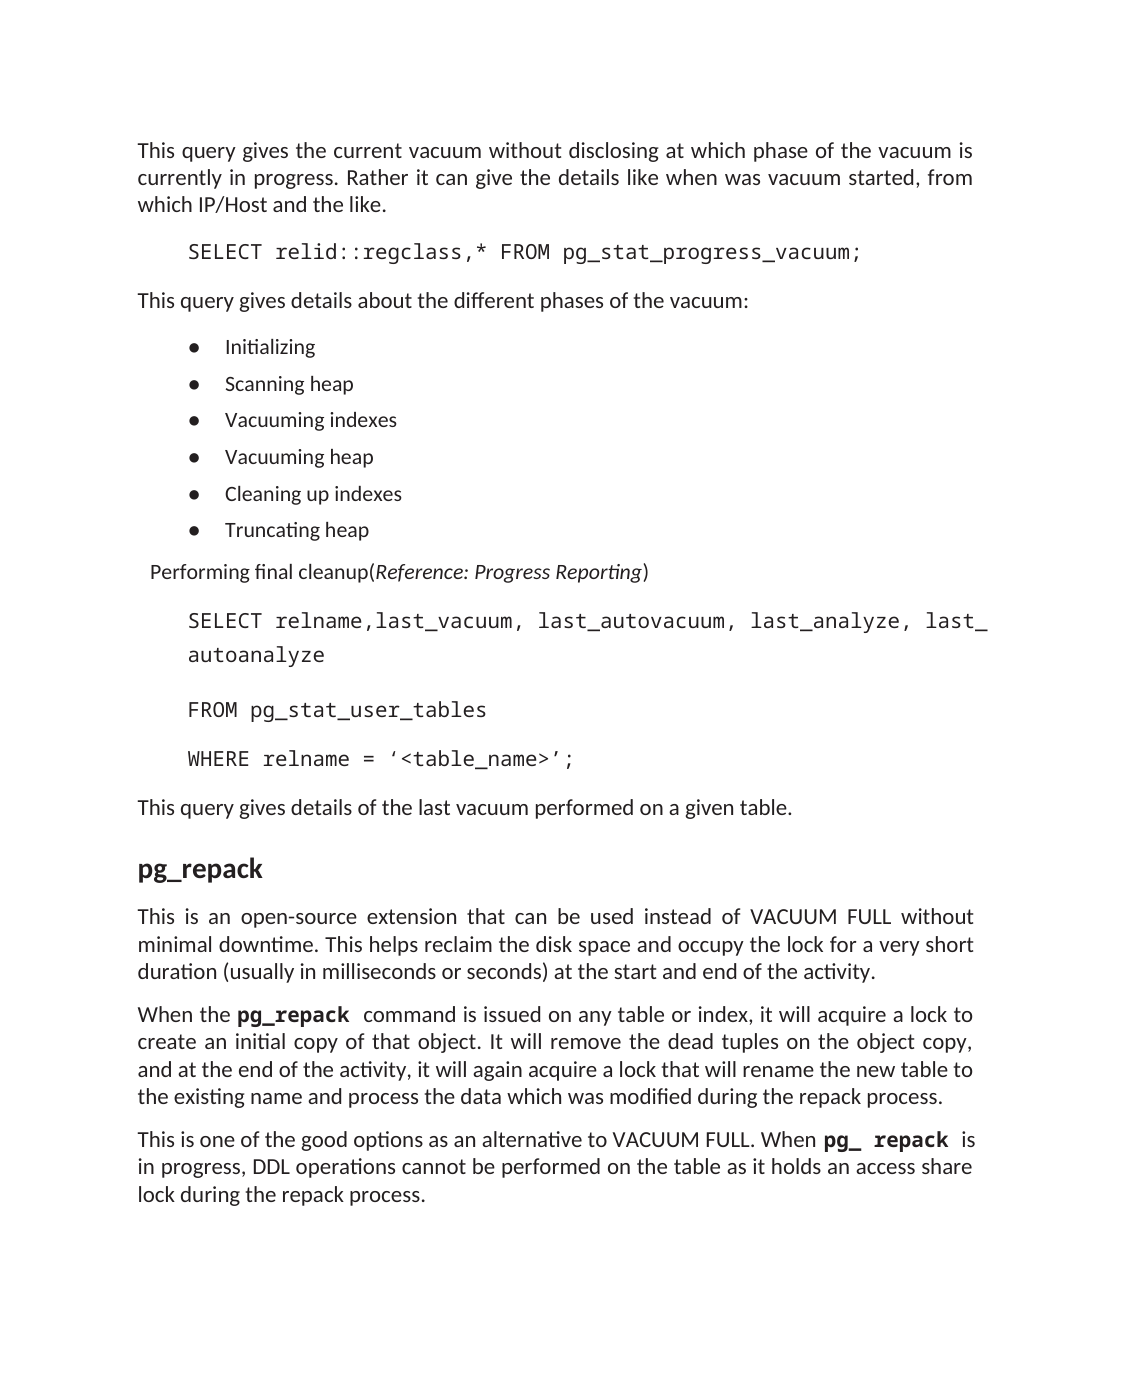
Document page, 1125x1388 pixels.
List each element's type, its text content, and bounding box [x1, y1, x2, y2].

list Cleaning up indexes [187, 478, 987, 507]
text SELECT relid::regclass,* FROM pg_stat_progress_vacuum; [187, 237, 987, 266]
list Vacuuming indexes [187, 404, 987, 434]
list Initializing [187, 331, 987, 361]
text This query gives details of the last vacuum performed on a given table. [137, 793, 987, 821]
list Scanning heap [187, 368, 987, 397]
text This is an open-source extension that can be used instead of VACUUM FULL without minimal downtime. This helps reclaim the disk space and occupy the lock for a very short duration (usually in milliseconds or seconds) at the start and end of the activity. [137, 903, 976, 985]
text When the pg_repack command is issued on any table or index, it will acquire a lock to create an initial copy of that object. It will remove the dead tuples on the object copy, and at the end of the activity, it will again acquire a lock that will rename the new table to the existing name and process the data which was modified during the repack process. [137, 1000, 975, 1110]
text This is one of the good options as an alternative to VACUUM FULL. When pg_ repack is in progress, DDL operations cannot be performed on the table as it holds an access share lock during the repack process. [137, 1125, 975, 1208]
text Performing final cleanup(Reference: Progress Reporting) [150, 558, 987, 585]
list Truncating heap [187, 514, 987, 544]
text This query gives details about the different phases of the vacuum: [137, 286, 987, 314]
text This query gives the current vacuum without disclosing at which phase of the vacuum is currently in progress. Rather it can give the details like when was vacuum started, from which IP/Host and the like. [137, 136, 975, 219]
list Vacuuming heap [187, 441, 987, 470]
text SELECT relname,last_vacuum, last_autovacuum, last_analyze, last_ autoanalyze [187, 606, 987, 668]
text WHERE relname = ‘<table_name>’; [187, 744, 987, 772]
text FROM pg_stat_user_tables [187, 695, 987, 723]
subtitle pg_repack [137, 851, 987, 886]
